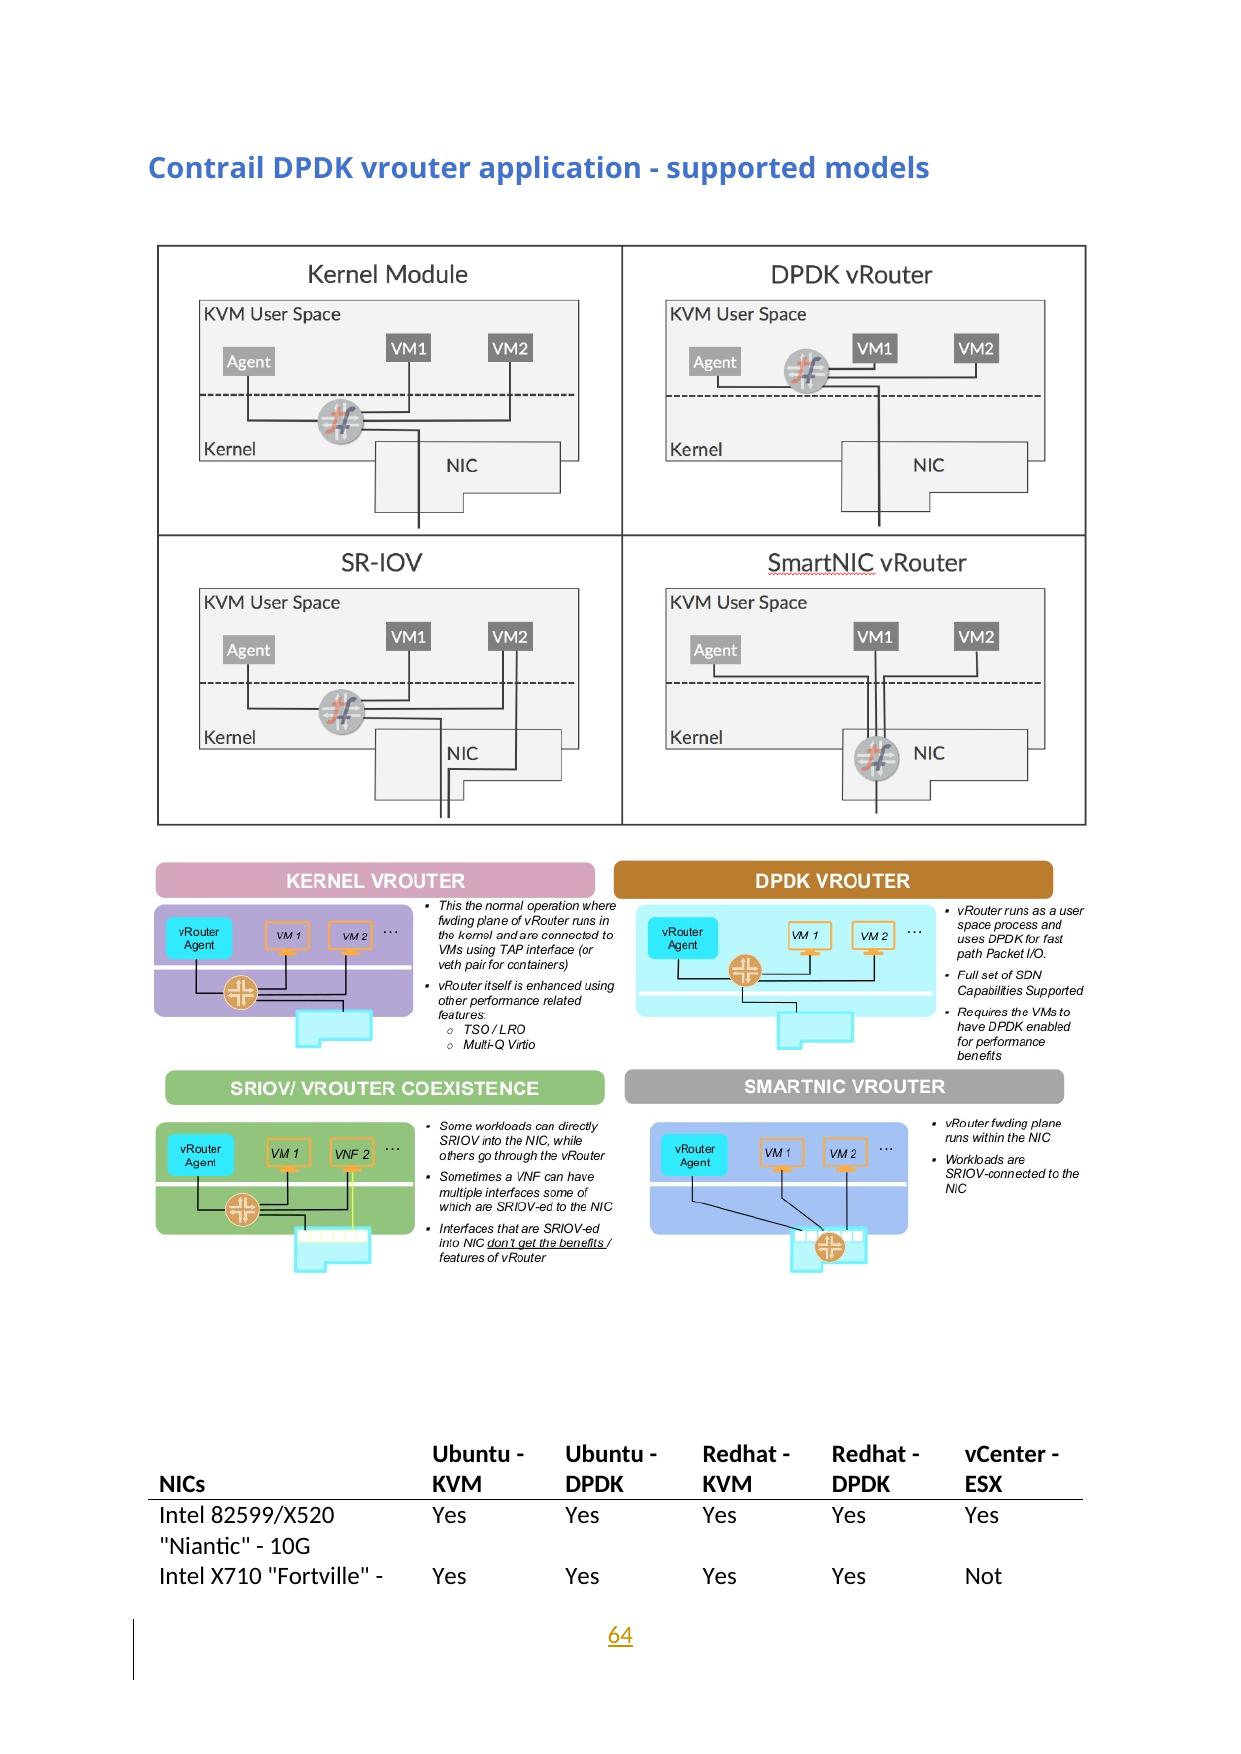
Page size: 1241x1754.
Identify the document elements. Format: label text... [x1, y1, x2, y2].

table_cell Yes [554, 1561, 691, 1591]
table_cell Yes [691, 1500, 820, 1561]
table_header Ubuntu - DPDK [554, 1438, 691, 1499]
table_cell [148, 1561, 421, 1591]
table_cell Yes [820, 1500, 953, 1561]
picture [147, 860, 1092, 1279]
table_header vCenter - ESX [953, 1438, 1083, 1499]
table_cell Intel 82599/X520 "Niantic" - 10G [148, 1500, 421, 1561]
table_cell Yes [953, 1500, 1083, 1561]
table_header NICs [148, 1438, 421, 1499]
table_header Redhat - KVM [691, 1438, 820, 1499]
picture [147, 236, 1093, 831]
table_cell Yes [421, 1500, 554, 1561]
table_cell Yes [691, 1561, 820, 1591]
table_cell Not tested [953, 1561, 1083, 1591]
table_header Redhat - DPDK [820, 1438, 953, 1499]
table_header Ubuntu - KVM [421, 1438, 554, 1499]
table_cell Yes [421, 1561, 554, 1591]
table_cell Yes [554, 1500, 691, 1561]
subtitle Contrail DPDK vrouter application - supported models [148, 148, 1093, 187]
table_cell Yes [820, 1561, 953, 1591]
